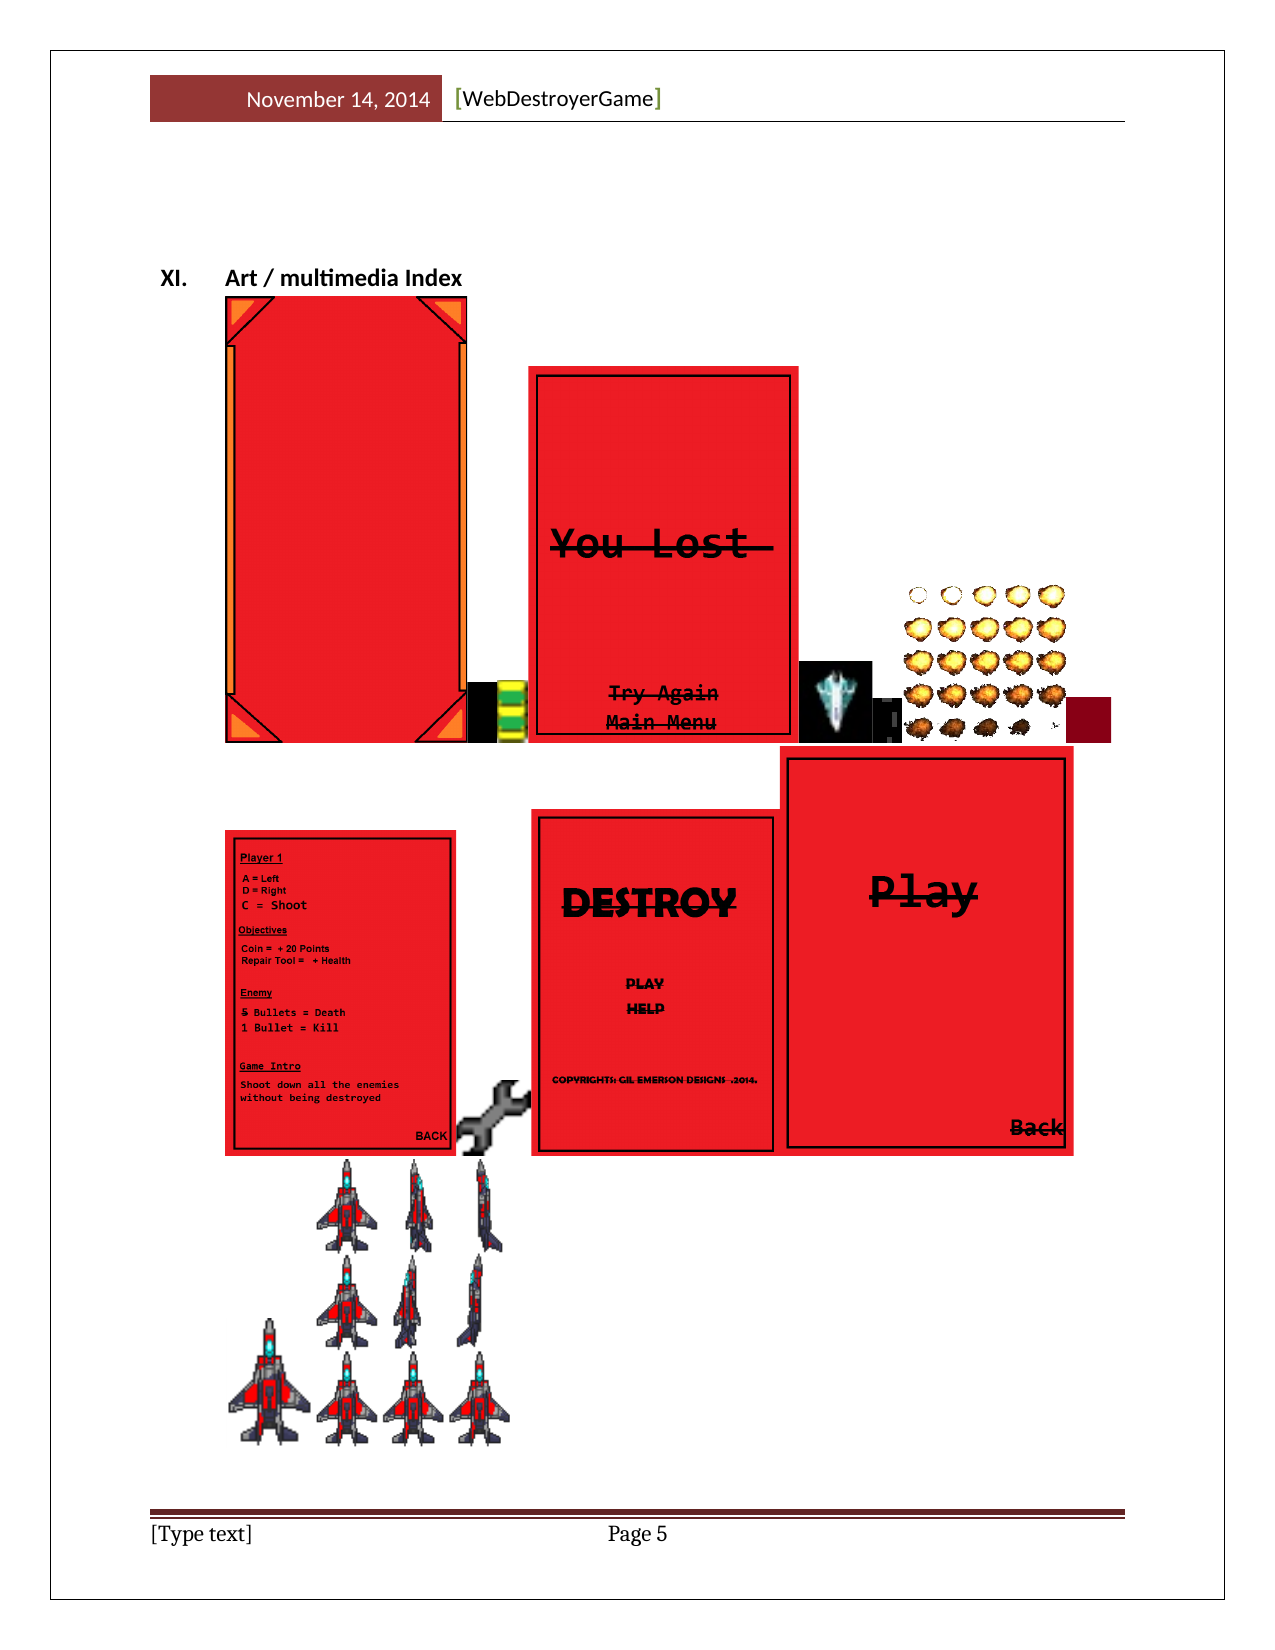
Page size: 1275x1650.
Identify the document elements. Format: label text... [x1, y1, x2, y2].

picture [225, 746, 1074, 1156]
picture [225, 296, 1112, 743]
picture [225, 1159, 513, 1448]
list Art / multimedia Index [187, 262, 1125, 292]
